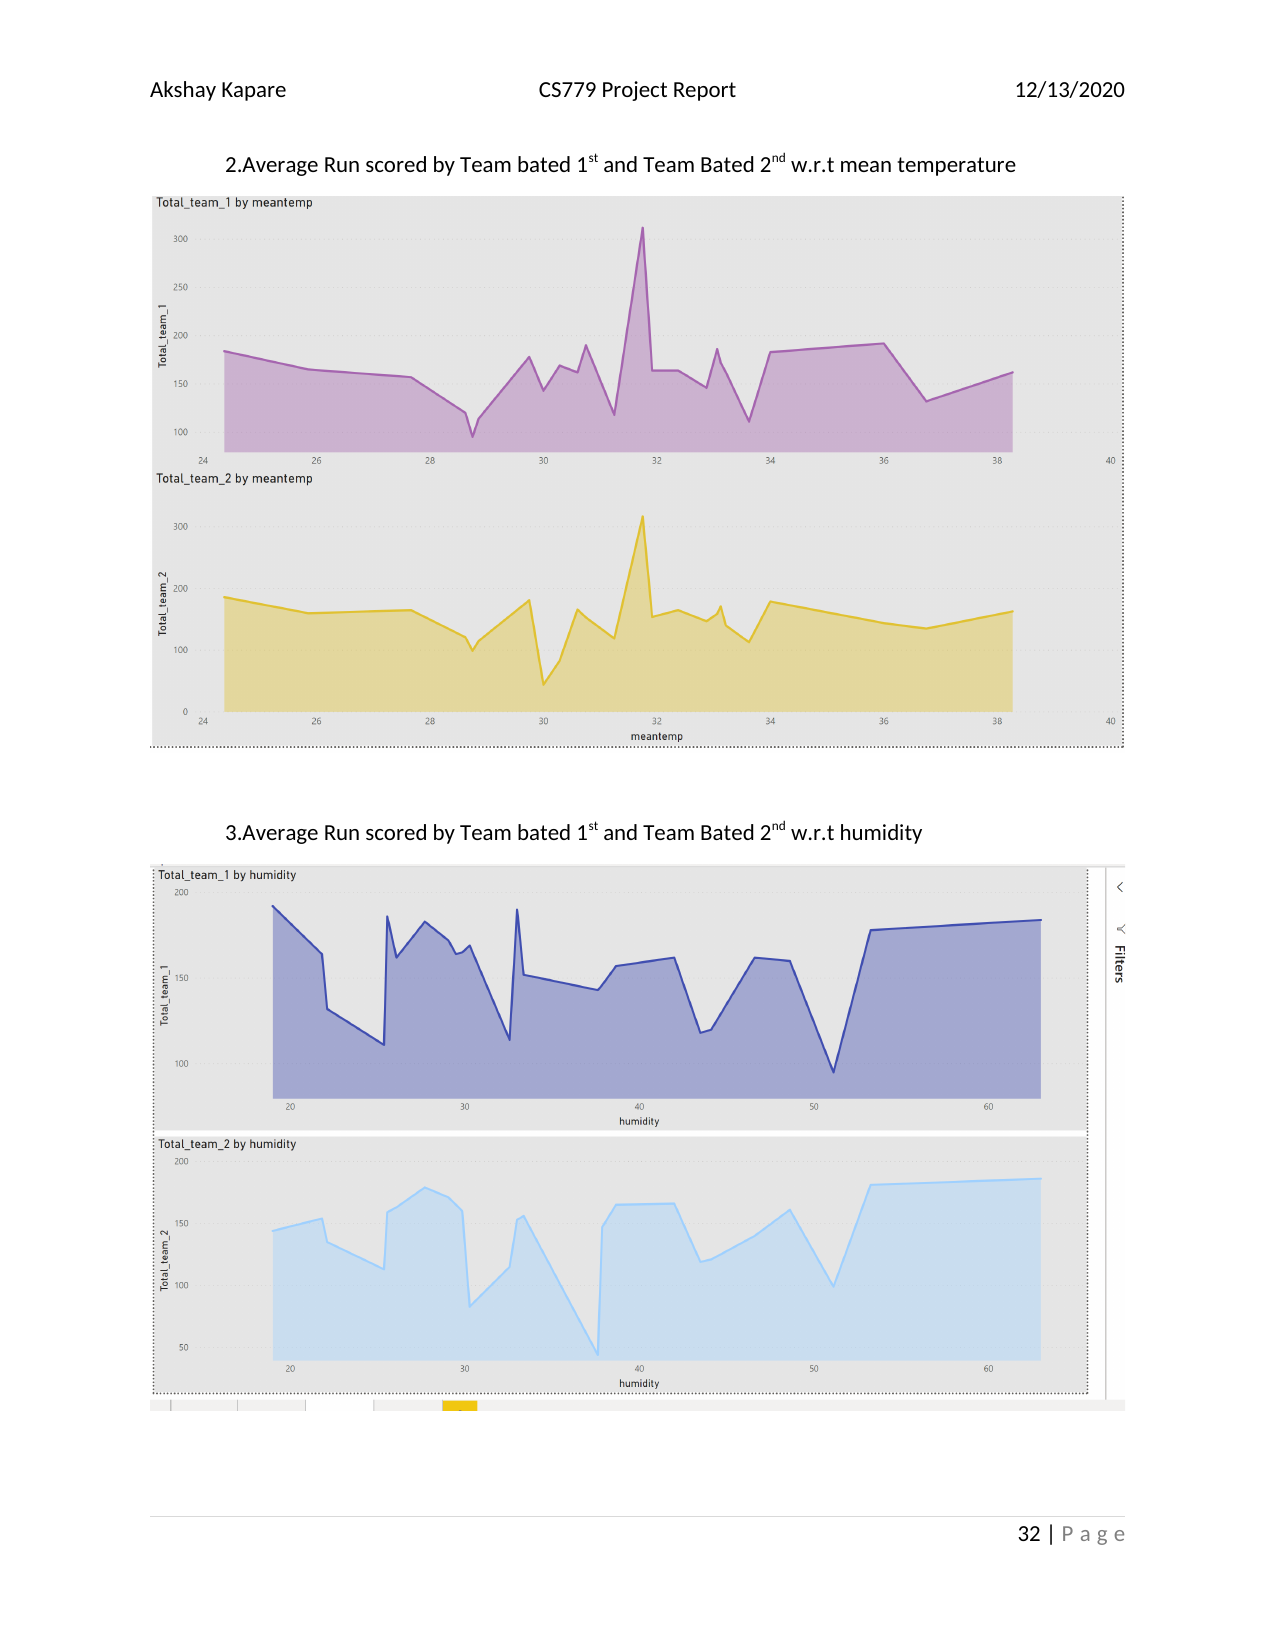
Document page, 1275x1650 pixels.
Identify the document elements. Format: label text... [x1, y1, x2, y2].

picture [150, 864, 1125, 1411]
picture [150, 196, 1125, 753]
text 2.Average Run scored by Team bated 1st and Team Bated 2nd w.r.t mean temperature [150, 150, 1125, 178]
text 3.Average Run scored by Team bated 1st and Team Bated 2nd w.r.t humidity [150, 818, 1125, 846]
